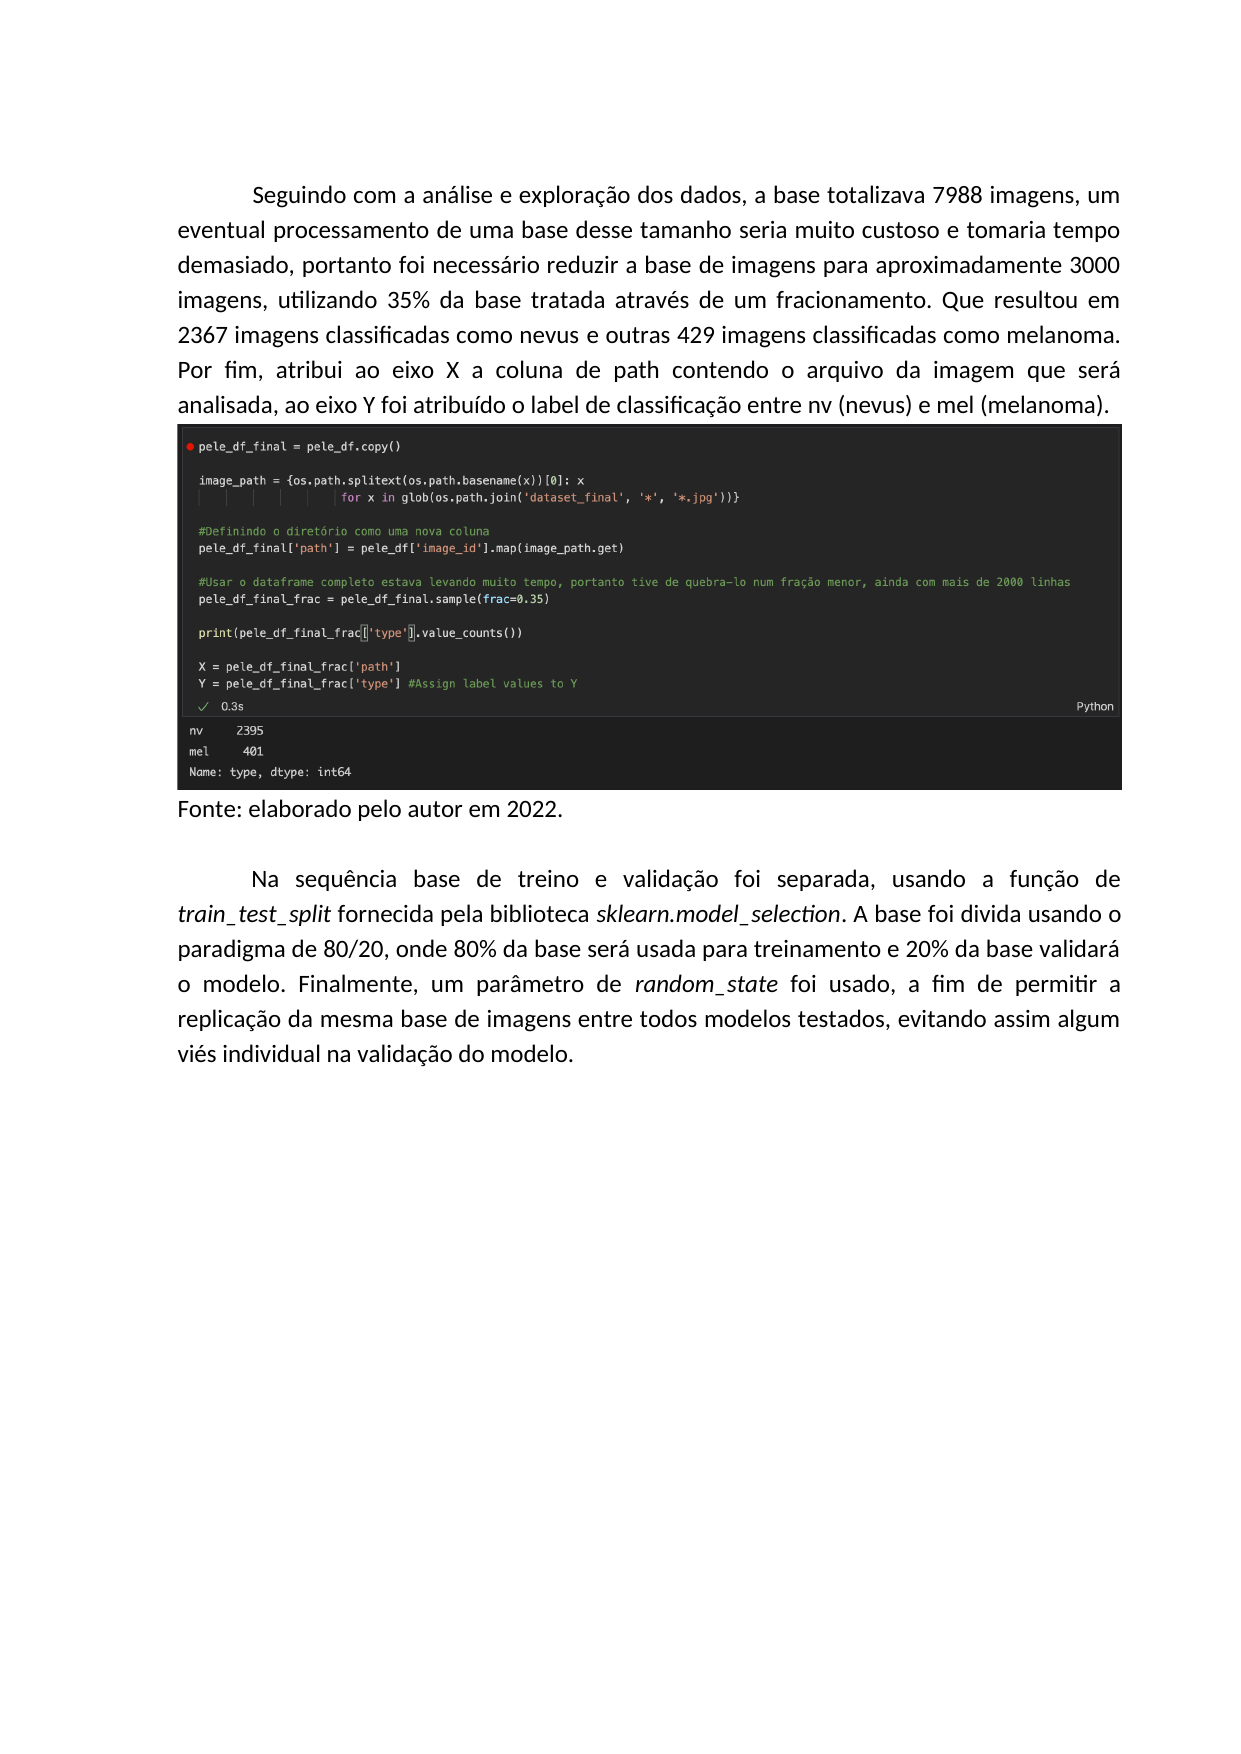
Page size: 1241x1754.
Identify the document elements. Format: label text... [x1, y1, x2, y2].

text Na sequência base de treino e validação foi separada, usando a função de train_test_split fornecida pela biblioteca sklearn.model_selection. A base foi divida usando o paradigma de 80/20, onde 80% da base será usada para treinamento e 20% da base validará o modelo. Finalmente, um parâmetro de random_state foi usado, a fim de permitir a replicação da mesma base de imagens entre todos modelos testados, evitando assim algum viés individual na validação do modelo. [177, 863, 1122, 1069]
picture [177, 424, 1122, 790]
text Seguindo com a análise e exploração dos dados, a base totalizava 7988 imagens, um eventual processamento de uma base desse tamanho seria muito custoso e tomaria tempo demasiado, portanto foi necessário reduzir a base de imagens para aproximadamente 3000 imagens, utilizando 35% da base tratada através de um fracionamento. Que resultou em 2367 imagens classificadas como nevus e outras 429 imagens classificadas como melanoma. Por fim, atribui ao eixo X a coluna de path contendo o arquivo da imagem que será analisada, ao eixo Y foi atribuído o label de classificação entre nv (nevus) e mel (melanoma). [177, 179, 1122, 420]
text Fonte: elaborado pelo autor em 2022. [177, 793, 1122, 824]
